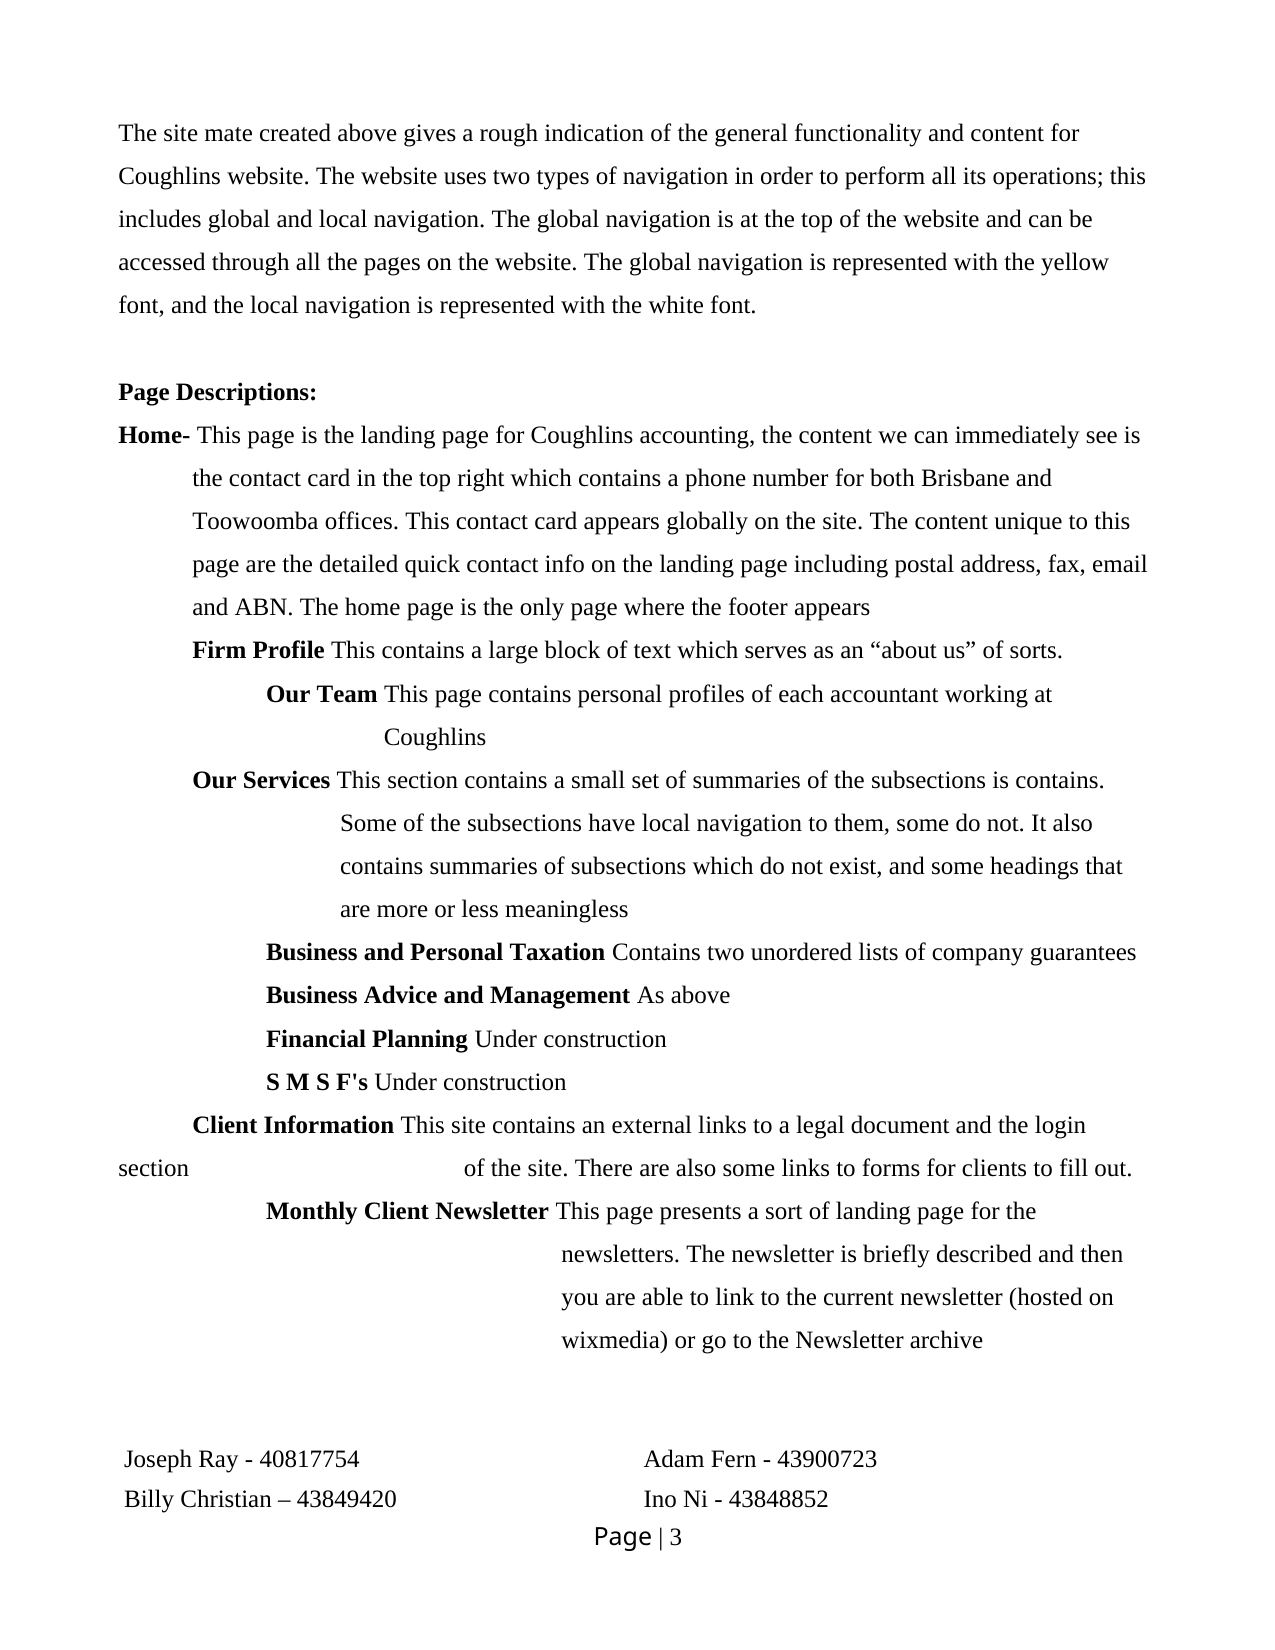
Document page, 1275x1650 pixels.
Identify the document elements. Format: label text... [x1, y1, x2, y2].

text Our Team This page contains personal profiles of each accountant working at Coughlins [118, 679, 1157, 751]
text Our Services This section contains a small set of summaries of the subsections is contains. Some of the subsections have local navigation to them, some do not. It also contains summaries of subsections which do not exist, and some headings that are more or less meaningless [118, 765, 1157, 923]
text Business and Personal Taxation Contains two unordered lists of company guarantees [118, 937, 1157, 966]
text Monthly Client Newsletter This page presents a sort of landing page for the newsletters. The newsletter is briefly described and then you are able to link to the current newsletter (hosted on wixmedia) or go to the Newsletter archive [118, 1196, 1157, 1354]
text Page Descriptions: [118, 377, 1157, 406]
text Financial Planning Under construction [118, 1024, 1157, 1052]
text Business Advice and Management As above [118, 981, 1157, 1009]
text Firm Profile This contains a large block of text which serves as an “about us” of sorts. [118, 636, 1157, 664]
text Client Information This site contains an external links to a legal document and the login section of the site. There are also some links to forms for clients to fill out. [118, 1110, 1157, 1182]
text S M S F's Under construction [118, 1067, 1157, 1096]
text The site mate created above gives a rough indication of the general functionality and content for Coughlins website. The website uses two types of navigation in order to perform all its operations; this includes global and local navigation. The global navigation is at the top of the website and can be accessed through all the pages on the website. The global navigation is represented with the yellow font, and the local navigation is represented with the white font. [118, 118, 1157, 319]
text Home- This page is the landing page for Coughlins accounting, the content we can immediately see is the contact card in the top right which contains a phone number for both Brisbane and Toowoomba offices. This contact card appears globally on the site. The content unique to this page are the detailed quick contact info on the landing page including postal address, fax, email and ABN. The home page is the only page where the footer appears [118, 420, 1157, 621]
